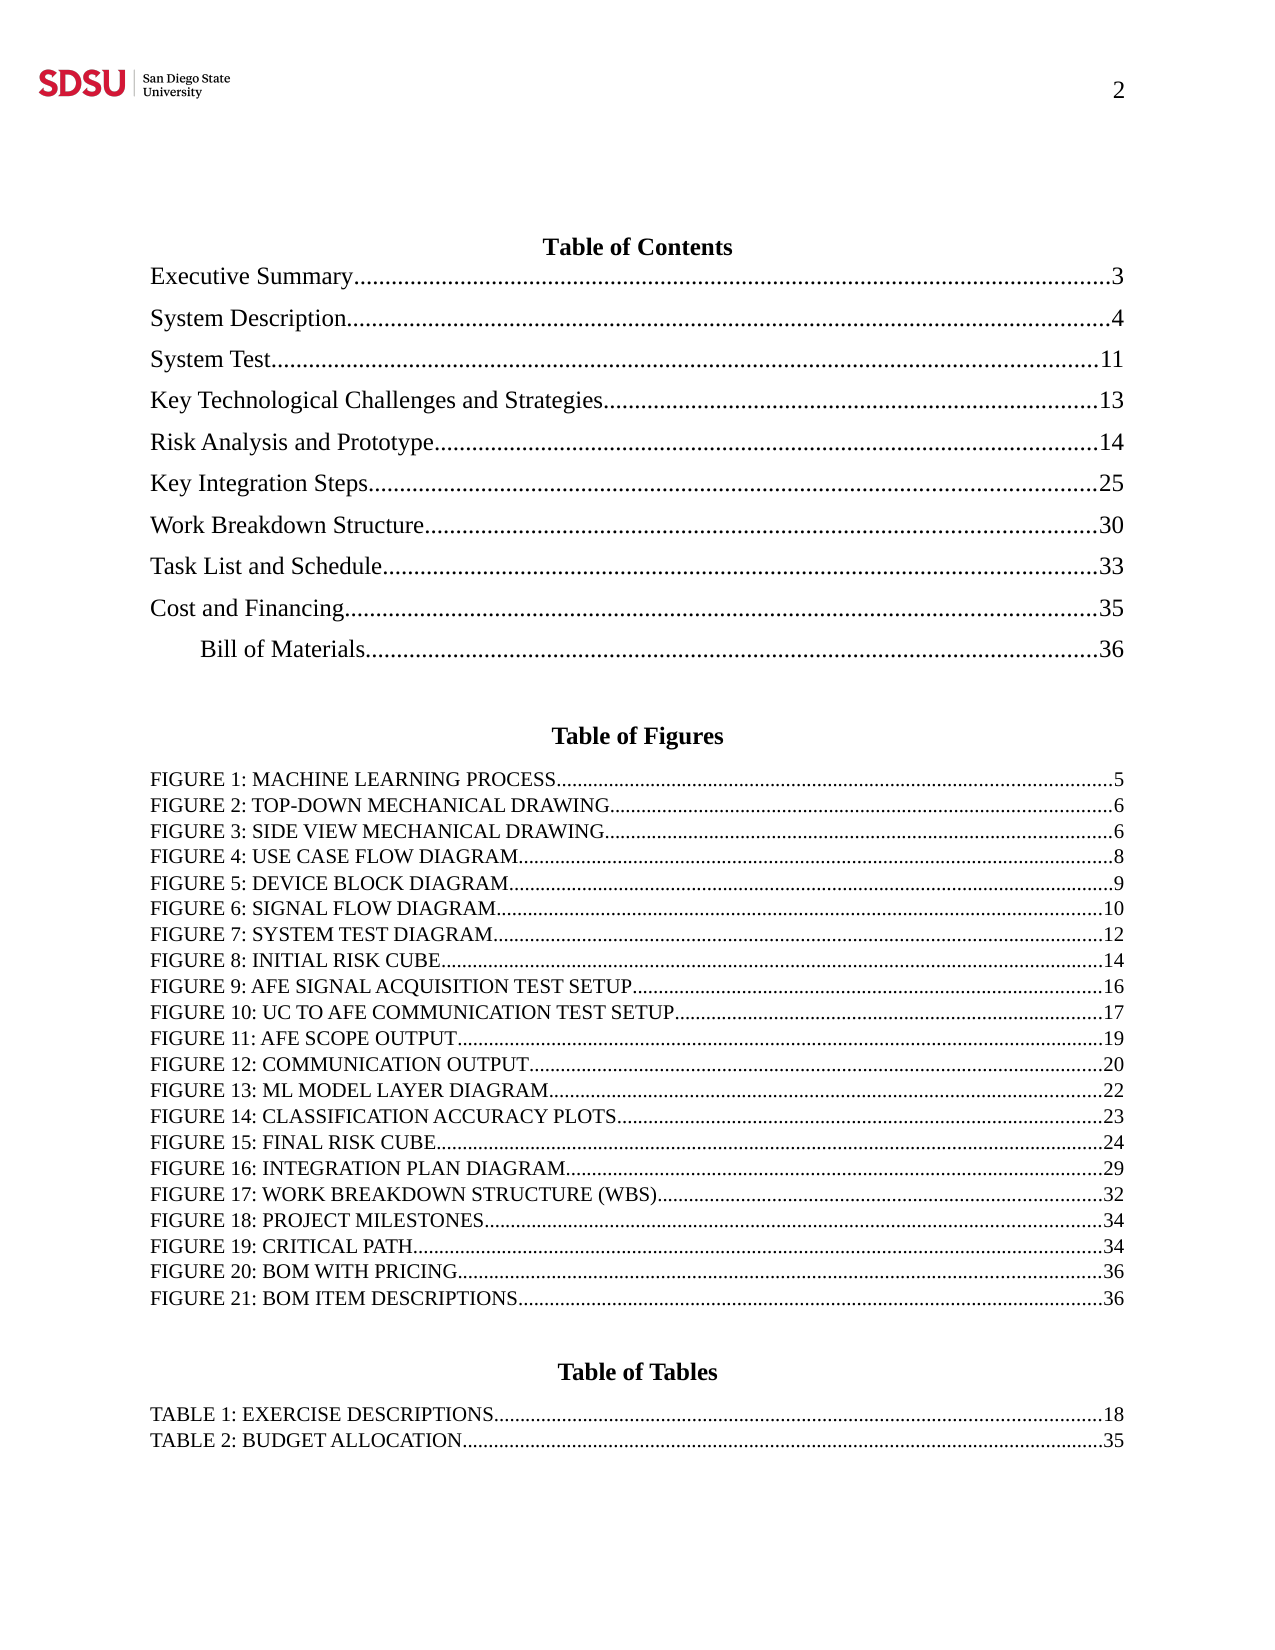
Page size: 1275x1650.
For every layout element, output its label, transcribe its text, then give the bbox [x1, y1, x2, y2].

text Figure 13: ML Model Layer Diagram 22 [150, 1078, 1125, 1102]
picture [33, 26, 235, 140]
text Figure 9: AFE Signal Acquisition Test Setup 16 [150, 974, 1125, 998]
text Table of Tables [150, 1357, 1125, 1386]
text Figure 20: BOM with Pricing 36 [150, 1259, 1125, 1283]
text Figure 10: uC to AFE Communication Test Setup 17 [150, 1000, 1125, 1024]
text Figure 7: System Test Diagram 12 [150, 922, 1125, 946]
text Figure 5: Device Block Diagram 9 [150, 870, 1125, 894]
text Figure 11: AFE Scope Output 19 [150, 1026, 1125, 1050]
text Figure 15: Final Risk Cube 24 [150, 1130, 1125, 1154]
text Figure 17: Work Breakdown Structure (WBS) 32 [150, 1182, 1125, 1206]
text Figure 12: Communication Output 20 [150, 1052, 1125, 1076]
text Figure 16: Integration Plan Diagram 29 [150, 1156, 1125, 1180]
text Table 1: Exercise Descriptions 18 [150, 1402, 1125, 1426]
text Figure 4: Use Case Flow Diagram 8 [150, 844, 1125, 868]
text Figure 19: Critical Path 34 [150, 1233, 1125, 1258]
text Figure 6: Signal Flow Diagram 10 [150, 896, 1125, 920]
text Figure 8: Initial Risk Cube 14 [150, 948, 1125, 972]
text Figure 21: BOM Item Descriptions 36 [150, 1285, 1125, 1309]
text Figure 2: Top-Down Mechanical Drawing 6 [150, 793, 1125, 817]
text Figure 1: Machine Learning Process 5 [150, 767, 1125, 791]
text Figure 3: Side View Mechanical Drawing 6 [150, 818, 1125, 843]
text Figure 14: Classification Accuracy Plots 23 [150, 1104, 1125, 1128]
text Table 2: Budget Allocation 35 [150, 1428, 1125, 1452]
text Table of Figures [150, 721, 1125, 750]
text Figure 18: Project Milestones 34 [150, 1208, 1125, 1232]
